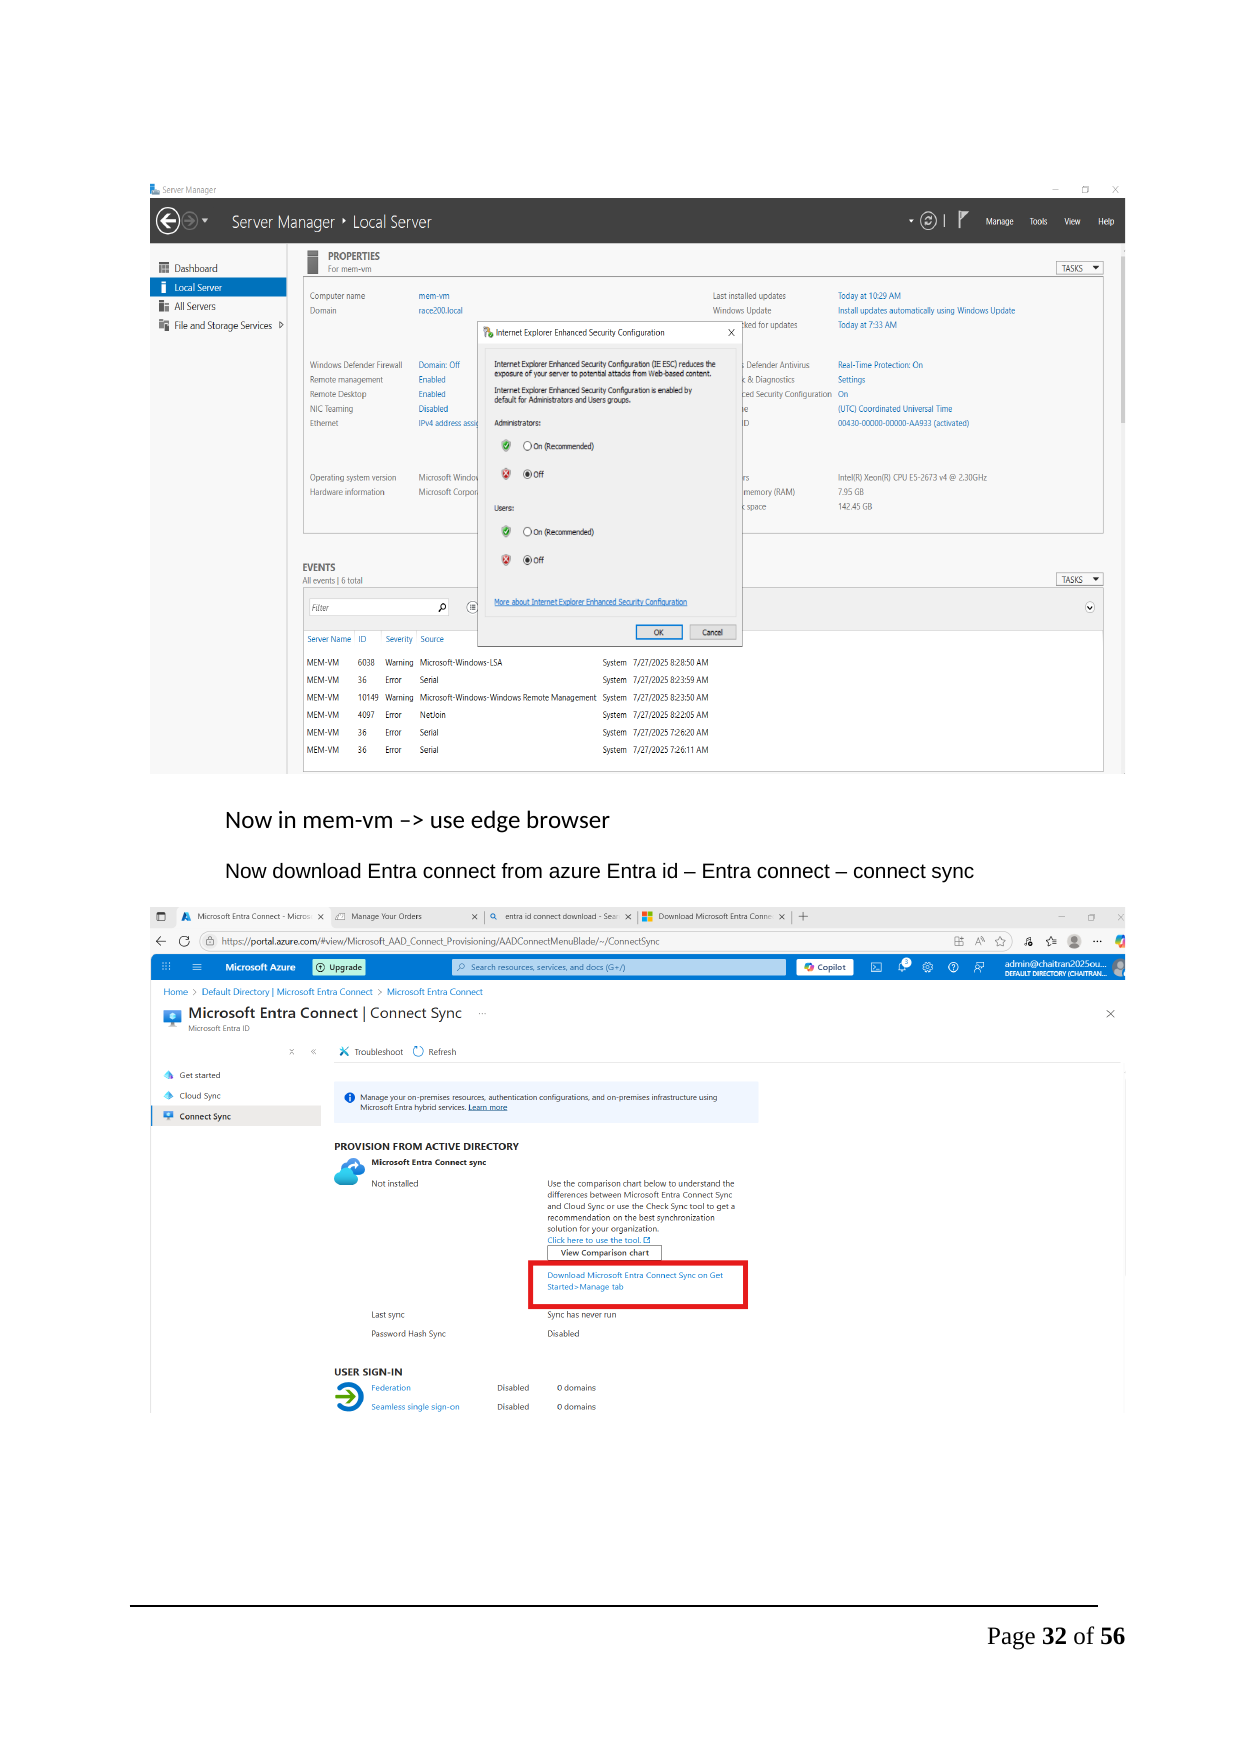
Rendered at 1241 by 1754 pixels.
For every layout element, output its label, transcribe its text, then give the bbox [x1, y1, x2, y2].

text Now download Entra connect from azure Entra id – Entra connect – connect sync [150, 859, 1125, 883]
picture [150, 907, 1125, 1413]
picture [150, 181, 1125, 774]
text Now in mem-vm –> use edge browser [225, 804, 1125, 835]
